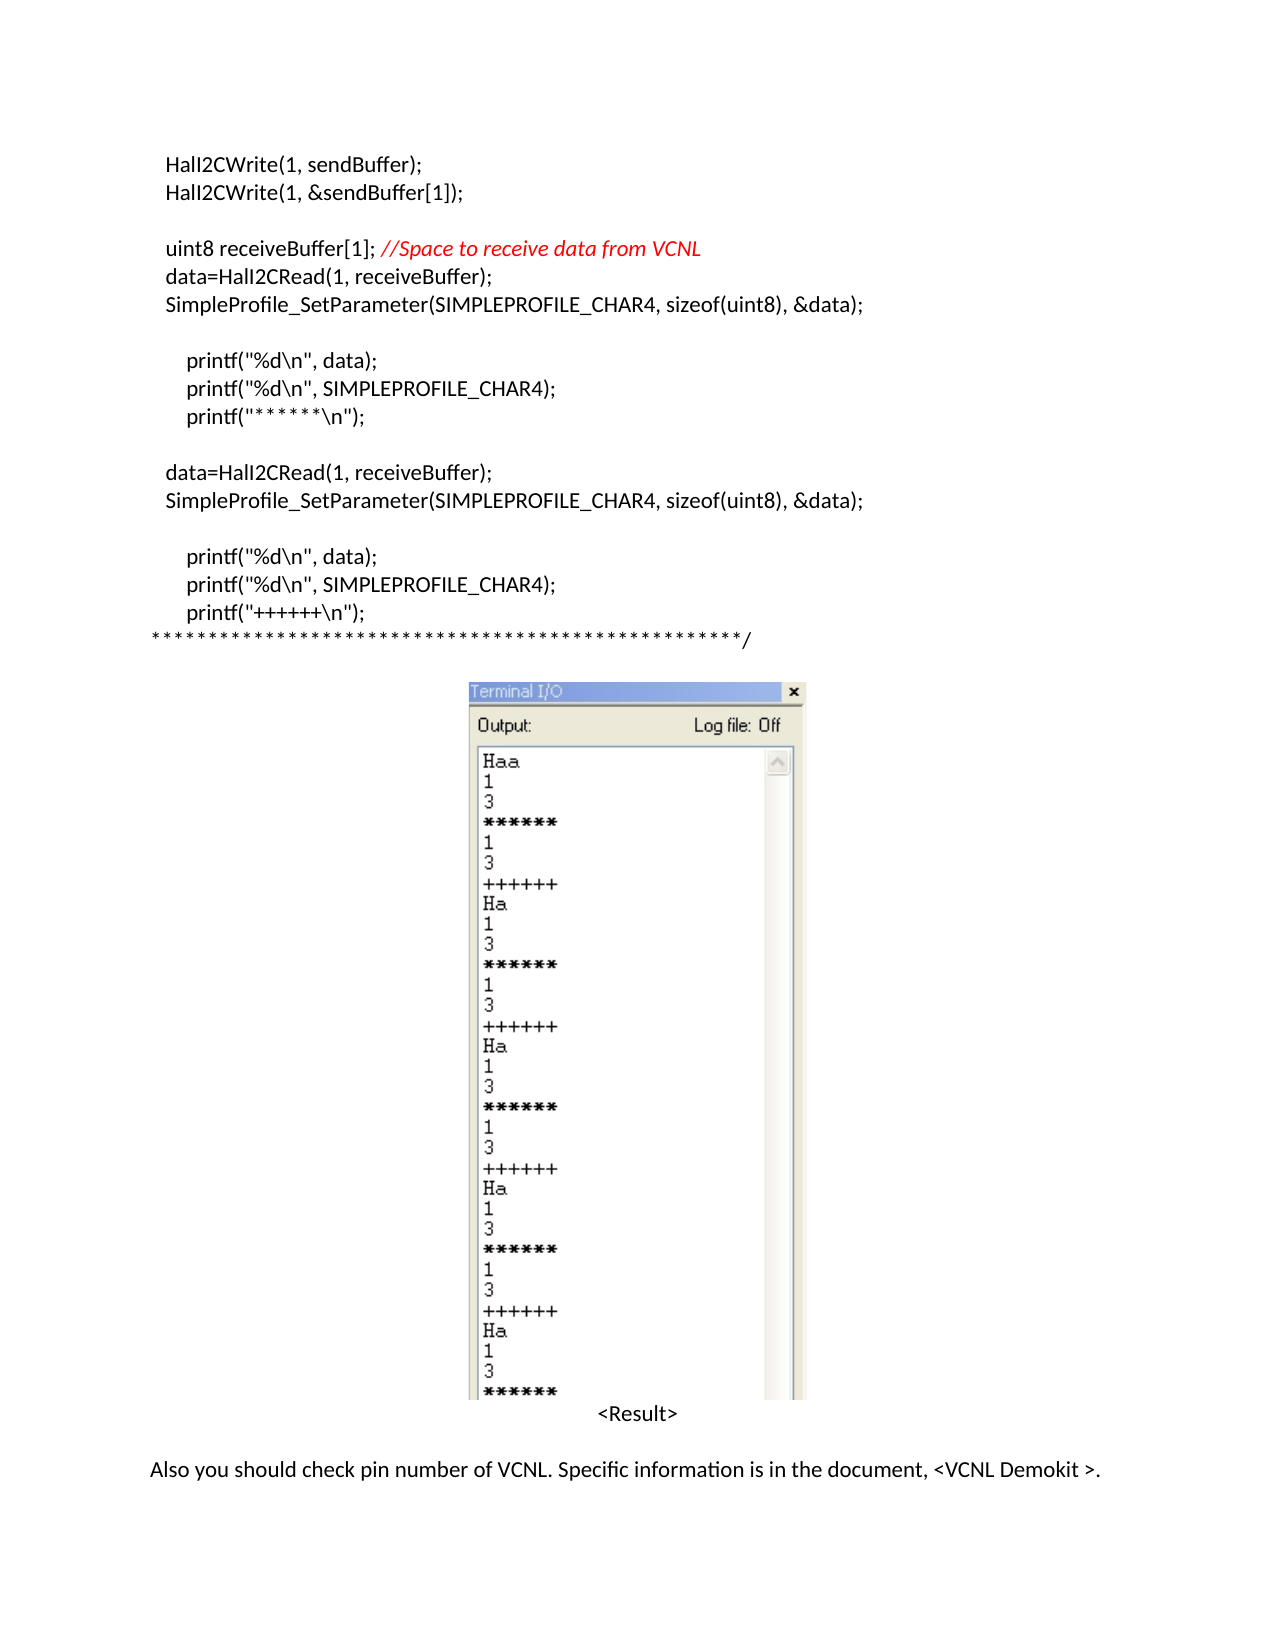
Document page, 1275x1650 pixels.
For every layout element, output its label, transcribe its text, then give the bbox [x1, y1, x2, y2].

text Also you should check pin number of VCNL. Specific information is in the document, <VCNL Demokit >. [150, 1456, 1125, 1484]
text data=HalI2CRead(1, receiveBuffer); [150, 262, 1125, 290]
text ****************************************************/ [150, 626, 1125, 654]
text printf("%d\n", data); [150, 542, 1125, 570]
picture [468, 682, 807, 1400]
text printf("++++++\n"); [150, 598, 1125, 626]
text SimpleProfile_SetParameter(SIMPLEPROFILE_CHAR4, sizeof(uint8), &data); [150, 486, 1125, 514]
text <Result> [150, 1399, 1125, 1428]
text printf("%d\n", data); [150, 346, 1125, 374]
text printf("%d\n", SIMPLEPROFILE_CHAR4); [150, 374, 1125, 402]
text HalI2CWrite(1, sendBuffer); [150, 150, 1125, 178]
text printf("%d\n", SIMPLEPROFILE_CHAR4); [150, 570, 1125, 598]
text uint8 receiveBuffer[1]; //Space to receive data from VCNL [150, 234, 1125, 262]
text SimpleProfile_SetParameter(SIMPLEPROFILE_CHAR4, sizeof(uint8), &data); [150, 290, 1125, 318]
text printf("******\n"); [150, 402, 1125, 430]
text HalI2CWrite(1, &sendBuffer[1]); [150, 178, 1125, 206]
text data=HalI2CRead(1, receiveBuffer); [150, 458, 1125, 486]
